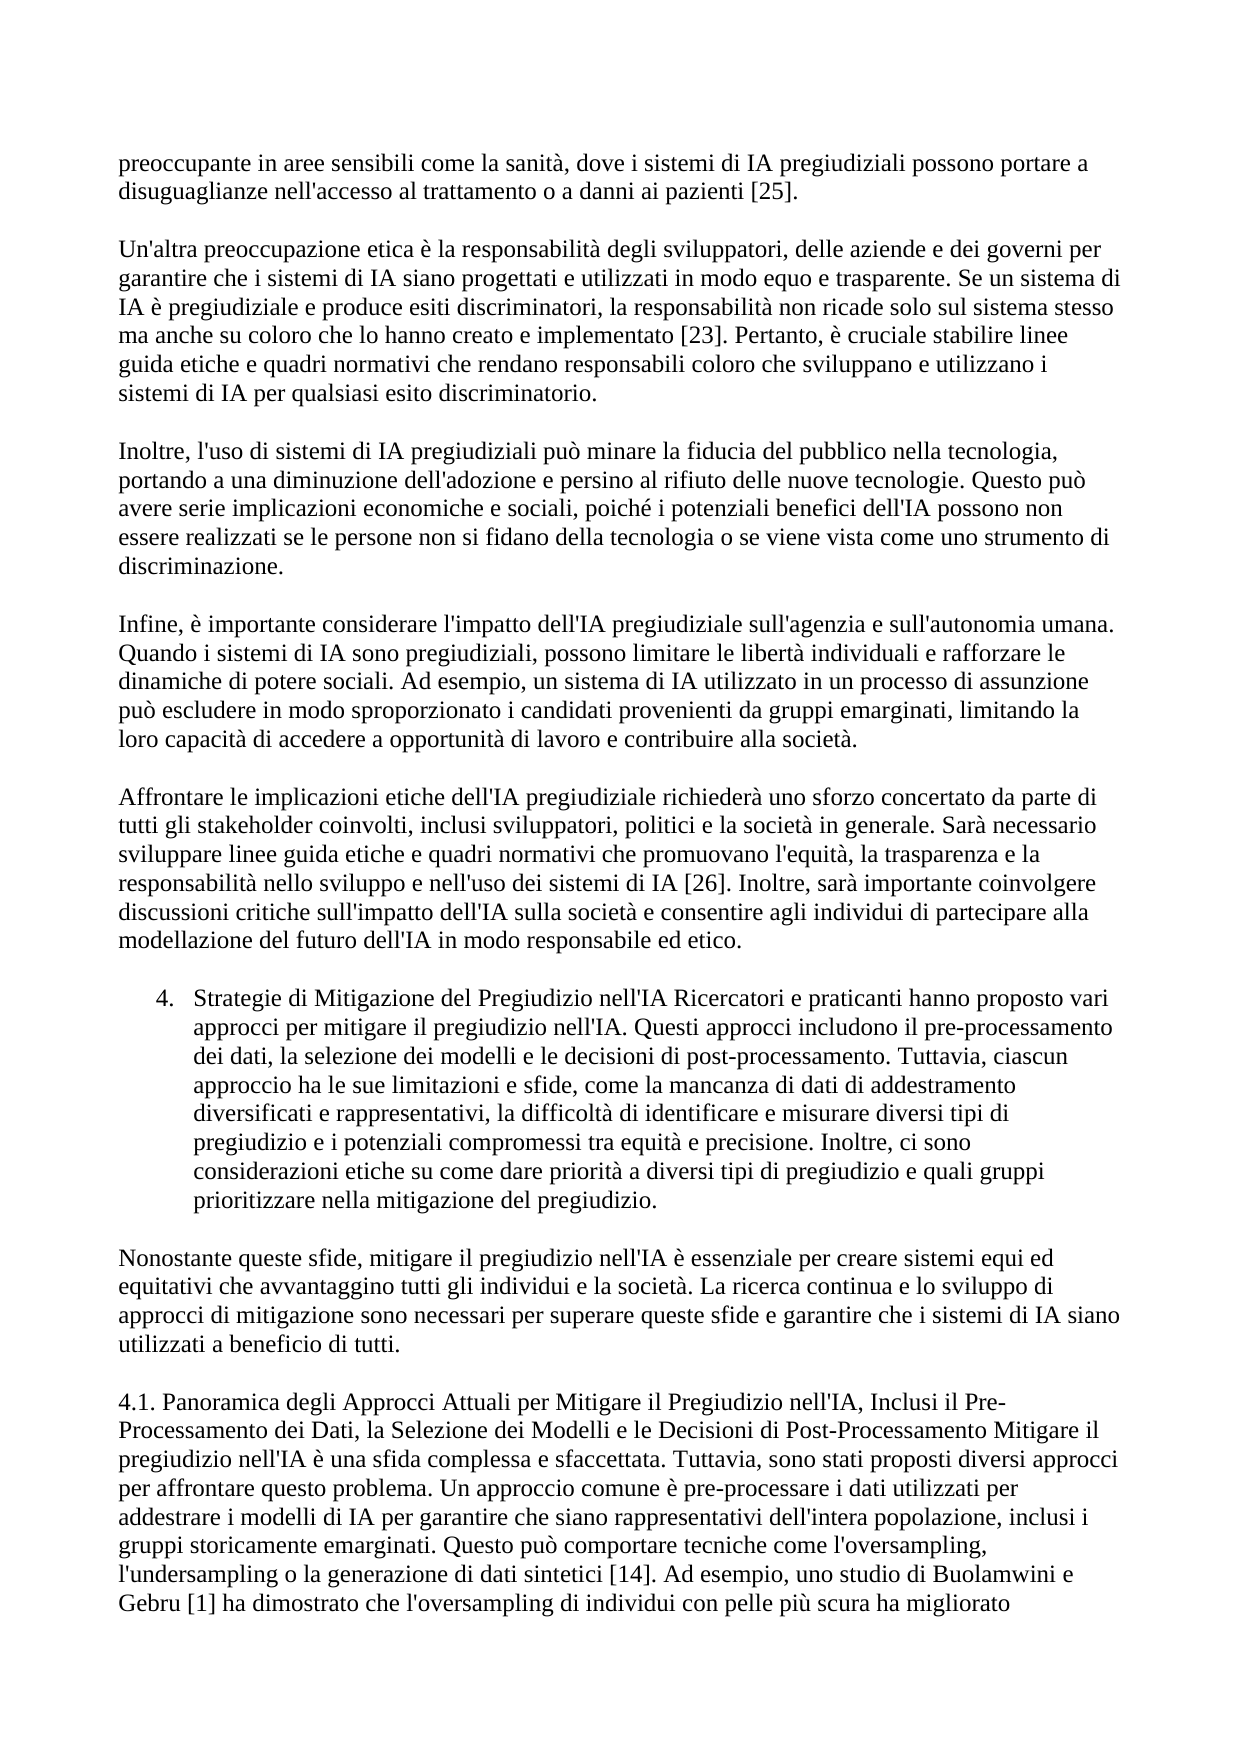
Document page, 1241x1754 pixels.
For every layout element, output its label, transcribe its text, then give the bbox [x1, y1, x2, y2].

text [118, 148, 1122, 205]
text Infine, è importante considerare l'impatto dell'IA pregiudiziale sull'agenzia e sull'autonomia umana. Quando i sistemi di IA sono pregiudiziali, possono limitare le libertà individuali e rafforzare le dinamiche di potere sociali. Ad esempio, un sistema di IA utilizzato in un processo di assunzione può escludere in modo sproporzionato i candidati provenienti da gruppi emarginati, limitando la loro capacità di accedere a opportunità di lavoro e contribuire alla società. [118, 609, 1122, 753]
text Nonostante queste sfide, mitigare il pregiudizio nell'IA è essenziale per creare sistemi equi ed equitativi che avvantaggino tutti gli individui e la società. La ricerca continua e lo sviluppo di approcci di mitigazione sono necessari per superare queste sfide e garantire che i sistemi di IA siano utilizzati a beneficio di tutti. [118, 1243, 1122, 1358]
text Inoltre, l'uso di sistemi di IA pregiudiziali può minare la fiducia del pubblico nella tecnologia, portando a una diminuzione dell'adozione e persino al rifiuto delle nuove tecnologie. Questo può avere serie implicazioni economiche e sociali, poiché i potenziali benefici dell'IA possono non essere realizzati se le persone non si fidano della tecnologia o se viene vista come uno strumento di discriminazione. [118, 436, 1122, 580]
text Un'altra preoccupazione etica è la responsabilità degli sviluppatori, delle aziende e dei governi per garantire che i sistemi di IA siano progettati e utilizzati in modo equo e trasparente. Se un sistema di IA è pregiudiziale e produce esiti discriminatori, la responsabilità non ricade solo sul sistema stesso ma anche su coloro che lo hanno creato e implementato [23]. Pertanto, è cruciale stabilire linee guida etiche e quadri normativi che rendano responsabili coloro che sviluppano e utilizzano i sistemi di IA per qualsiasi esito discriminatorio. [118, 234, 1122, 407]
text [118, 1387, 1122, 1617]
text Affrontare le implicazioni etiche dell'IA pregiudiziale richiederà uno sforzo concertato da parte di tutti gli stakeholder coinvolti, inclusi sviluppatori, politici e la società in generale. Sarà necessario sviluppare linee guida etiche e quadri normativi che promuovano l'equità, la trasparenza e la responsabilità nello sviluppo e nell'uso dei sistemi di IA [26]. Inoltre, sarà importante coinvolgere discussioni critiche sull'impatto dell'IA sulla società e consentire agli individui di partecipare alla modellazione del futuro dell'IA in modo responsabile ed etico. [118, 782, 1122, 954]
list Strategie di Mitigazione del Pregiudizio nell'IA Ricercatori e praticanti hanno proposto vari approcci per mitigare il pregiudizio nell'IA. Questi approcci includono il pre-processamento dei dati, la selezione dei modelli e le decisioni di post-processamento. Tuttavia, ciascun approccio ha le sue limitazioni e sfide, come la mancanza di dati di addestramento diversificati e rappresentativi, la difficoltà di identificare e misurare diversi tipi di pregiudizio e i potenziali compromessi tra equità e precisione. Inoltre, ci sono considerazioni etiche su come dare priorità a diversi tipi di pregiudizio e quali gruppi prioritizzare nella mitigazione del pregiudizio. [156, 983, 1122, 1213]
